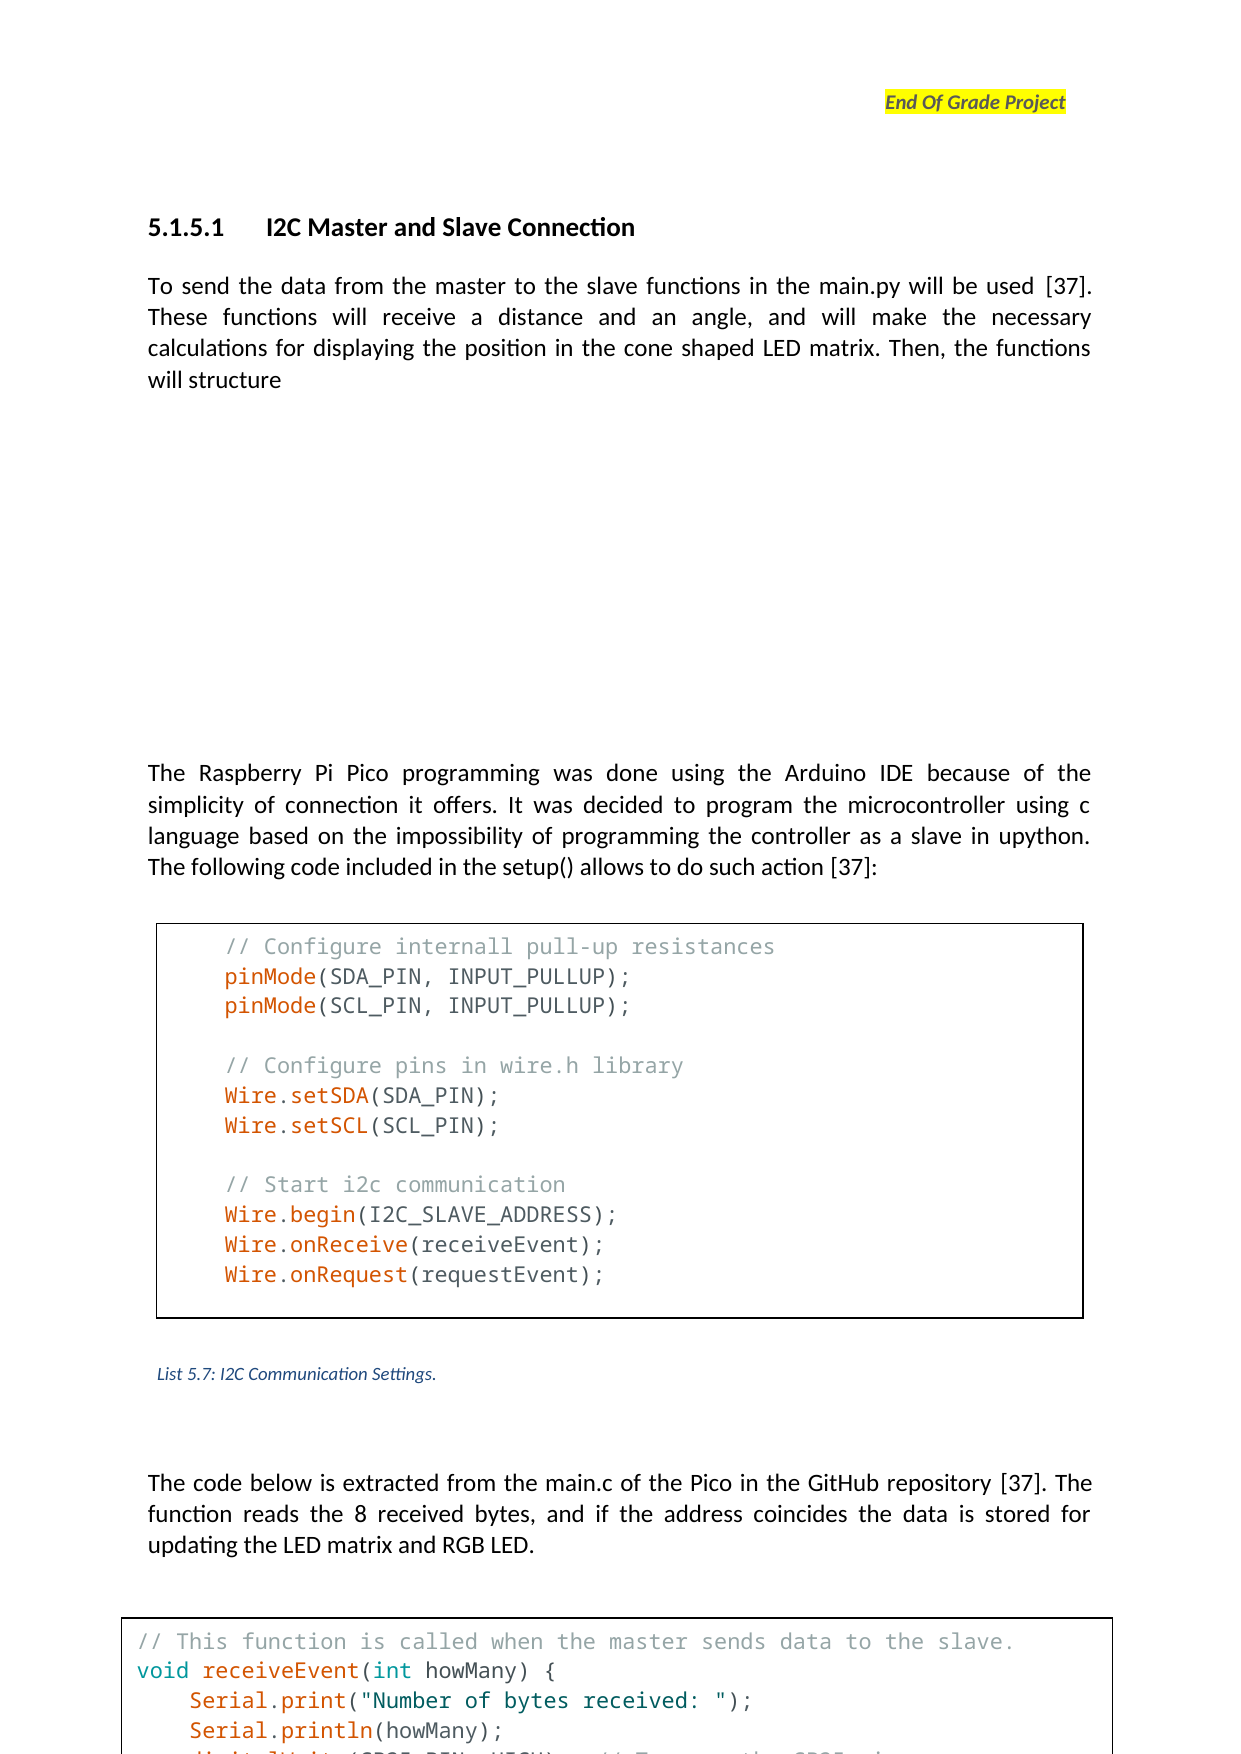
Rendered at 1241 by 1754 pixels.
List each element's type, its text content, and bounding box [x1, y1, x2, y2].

text To send the data from the master to the slave functions in the main.py will be used . These functions will receive a distance and an angle, and will make the necessary calculations for displaying the position in the cone shaped LED matrix. Then, the functions will structure [148, 269, 1092, 394]
text The code below is extracted from the main.c of the Pico in the GitHub repository . The function reads the 8 received bytes, and if the address coincides the data is stored for updating the LED matrix and RGB LED. [148, 1466, 1092, 1560]
subtitle I2C Master and Slave Connection [148, 207, 1092, 244]
text The Raspberry Pi Pico programming was done using the Arduino IDE because of the simplicity of connection it offers. It was decided to program the microcontroller using c language based on the impossibility of programming the controller as a slave in upython. The following code included in the setup() allows to do such action : [148, 757, 1092, 882]
